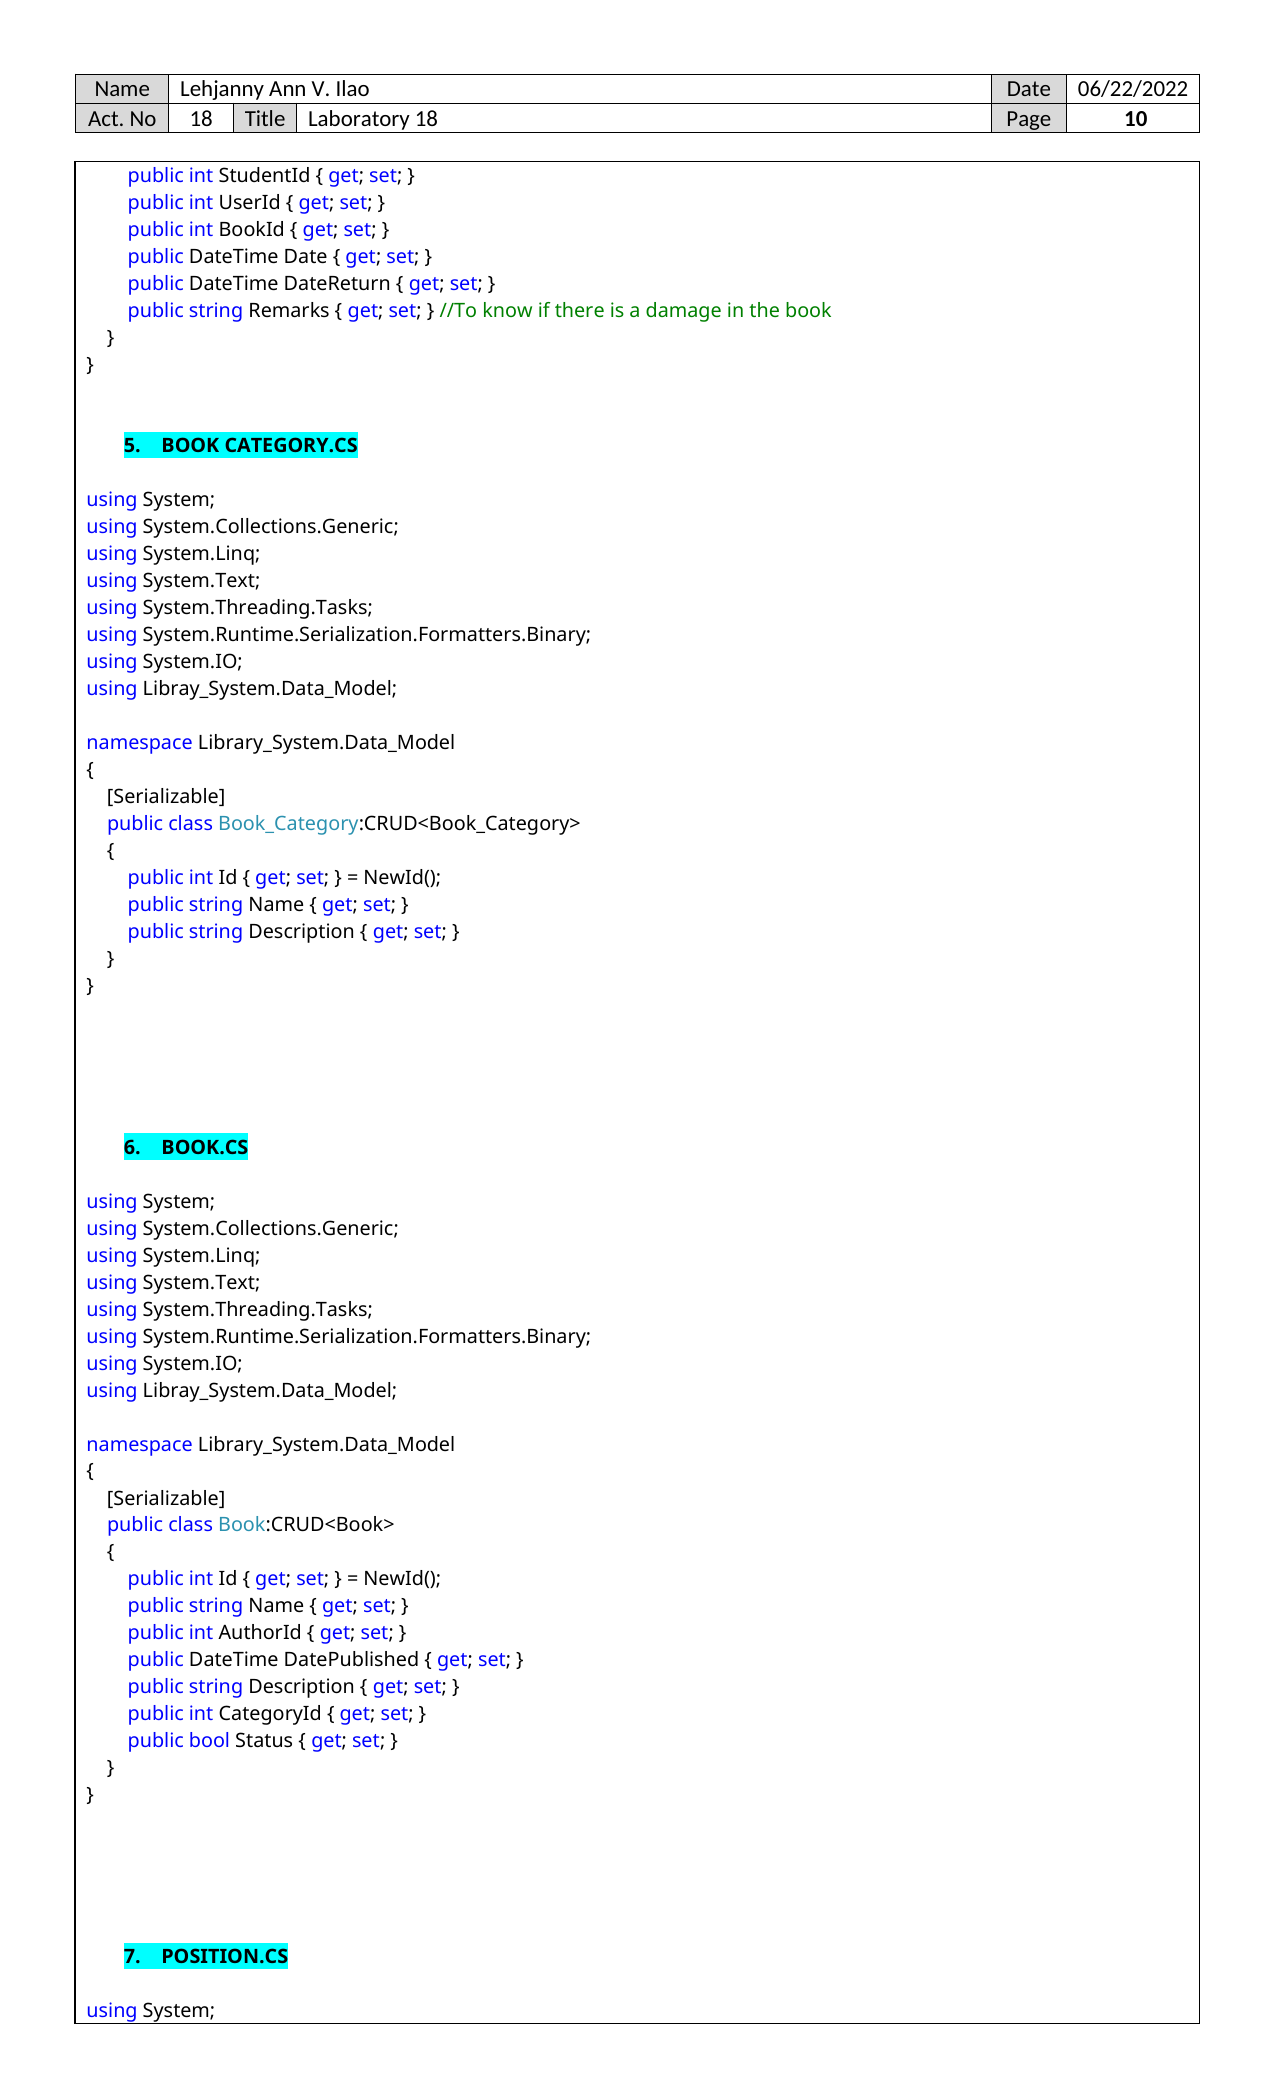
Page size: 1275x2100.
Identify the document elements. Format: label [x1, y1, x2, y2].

table_cell [76, 162, 1199, 2023]
